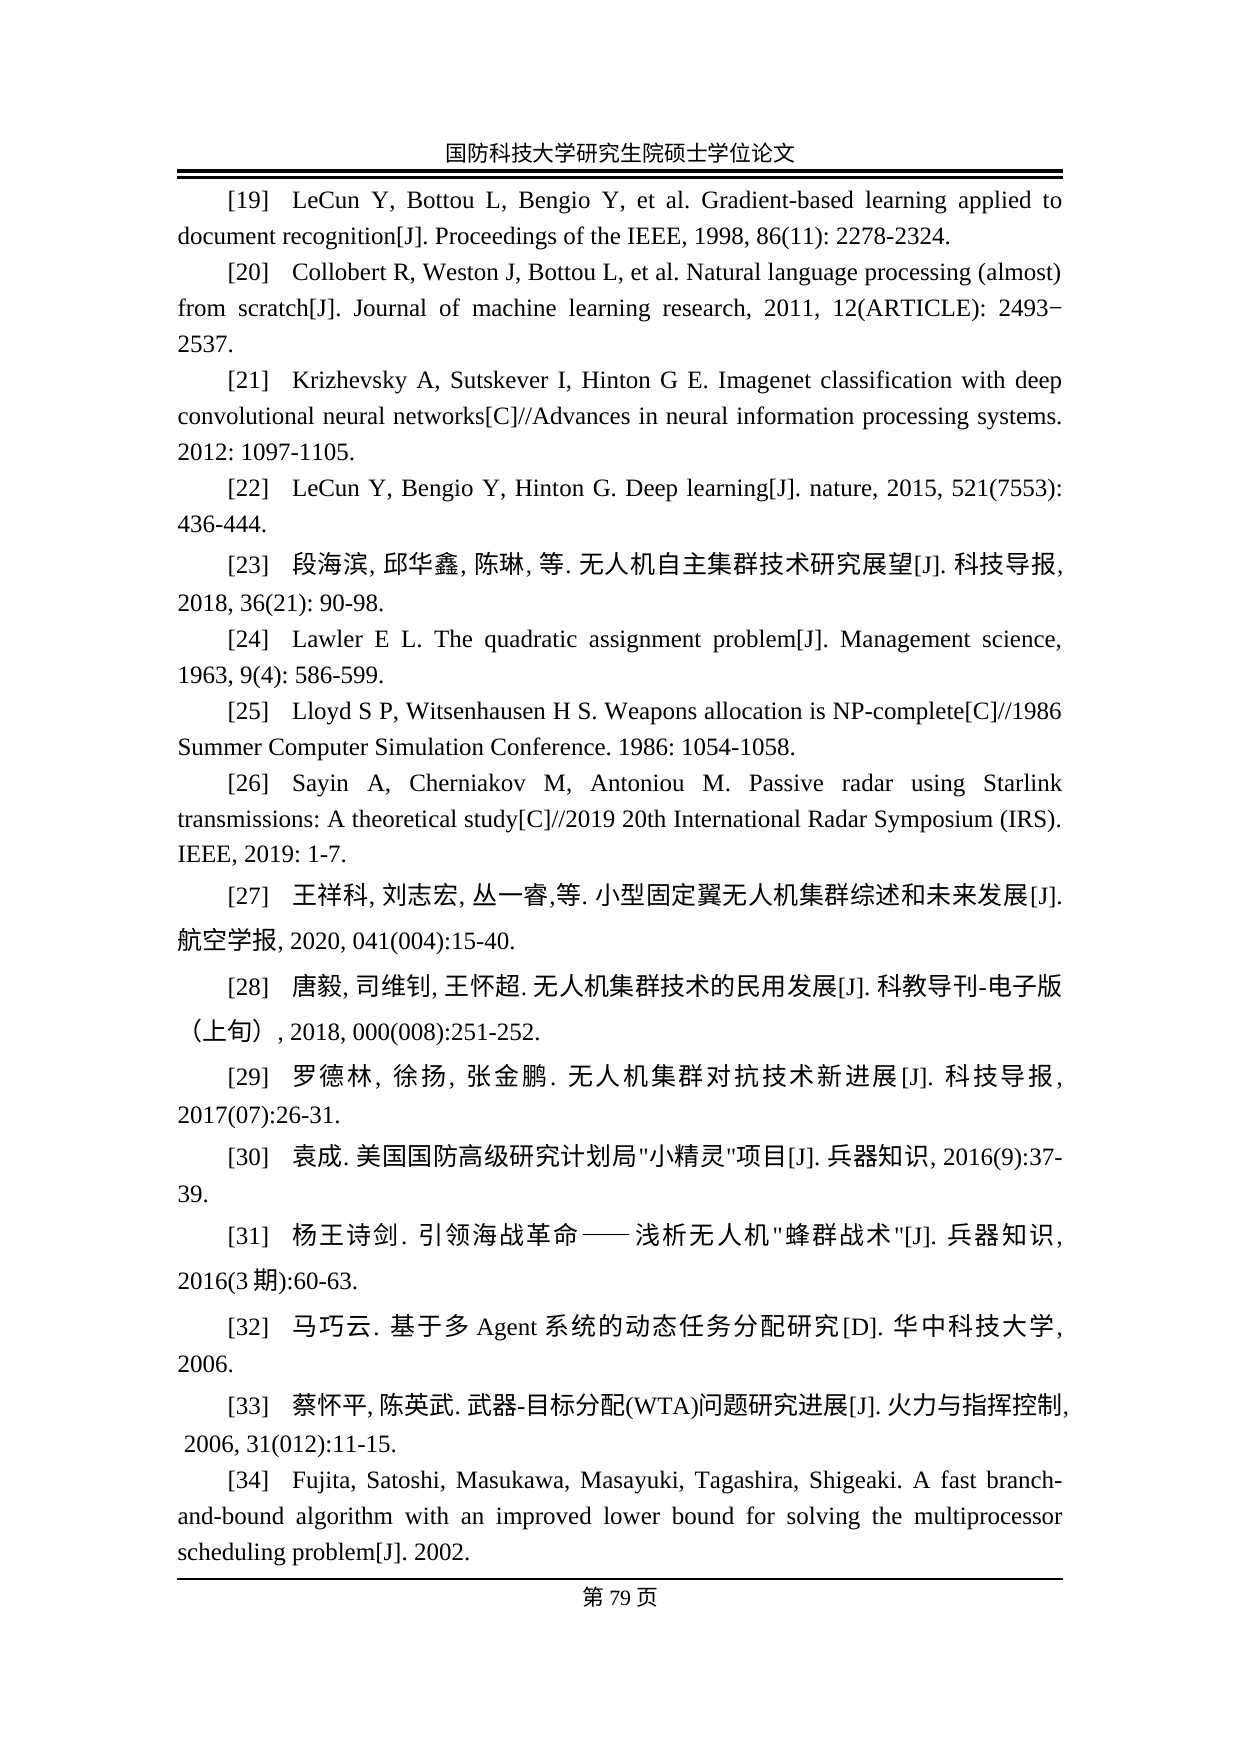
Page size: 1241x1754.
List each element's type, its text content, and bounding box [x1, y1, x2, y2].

list LeCun Y, Bengio Y, Hinton G. Deep learning[J]. nature, 2015, 521(7553): 436-444. [177, 473, 1063, 537]
list 王祥科, 刘志宏, 丛一睿,等. 小型固定翼无人机集群综述和未来发展[J]. 航空学报, 2020, 041(004):15-40. [177, 876, 1063, 957]
list 杨王诗剑. 引领海战革命——浅析无人机"蜂群战术"[J]. 兵器知识, 2016(3期):60-63. [177, 1216, 1063, 1297]
list Collobert R, Weston J, Bottou L, et al. Natural language processing (almost) from scratch[J]. Journal of machine learning research, 2011, 12(ARTICLE): 2493− 2537. [177, 257, 1063, 358]
list Lawler E L. The quadratic assignment problem[J]. Management science, 1963, 9(4): 586-599. [177, 624, 1063, 689]
list 蔡怀平, 陈英武. 武器-目标分配(WTA)问题研究进展[J]. 火力与指挥控制, 2006, 31(012):11-15. [177, 1386, 1063, 1458]
list 罗德林, 徐扬, 张金鹏. 无人机集群对抗技术新进展[J]. 科技导报, 2017(07):26-31. [177, 1057, 1063, 1129]
list Sayin A, Cherniakov M, Antoniou M. Passive radar using Starlink transmissions: A theoretical study[C]//2019 20th International Radar Symposium (IRS). IEEE, 2019: 1-7. [177, 768, 1063, 868]
list Krizhevsky A, Sutskever I, Hinton G E. Imagenet classification with deep convolutional neural networks[C]//Advances in neural information processing systems. 2012: 1097-1105. [177, 365, 1063, 466]
list LeCun Y, Bottou L, Bengio Y, et al. Gradient-based learning applied to document recognition[J]. Proceedings of the IEEE, 1998, 86(11): 2278-2324. [177, 185, 1063, 250]
list 唐毅, 司维钊, 王怀超. 无人机集群技术的民用发展[J]. 科教导刊-电子版（上旬）, 2018, 000(008):251-252. [177, 966, 1063, 1048]
list Lloyd S P, Witsenhausen H S. Weapons allocation is NP-complete[C]//1986 Summer Computer Simulation Conference. 1986: 1054-1058. [177, 696, 1063, 761]
list 袁成. 美国国防高级研究计划局"小精灵"项目[J]. 兵器知识, 2016(9):37-39. [177, 1136, 1063, 1208]
list Fujita, Satoshi, Masukawa, Masayuki, Tagashira, Shigeaki. A fast branch-and-bound algorithm with an improved lower bound for solving the multiprocessor scheduling problem[J]. 2002. [177, 1465, 1063, 1566]
list 马巧云. 基于多Agent系统的动态任务分配研究[D]. 华中科技大学, 2006. [177, 1306, 1063, 1378]
list 段海滨, 邱华鑫, 陈琳, 等. 无人机自主集群技术研究展望[J]. 科技导报, 2018, 36(21): 90-98. [177, 544, 1063, 617]
